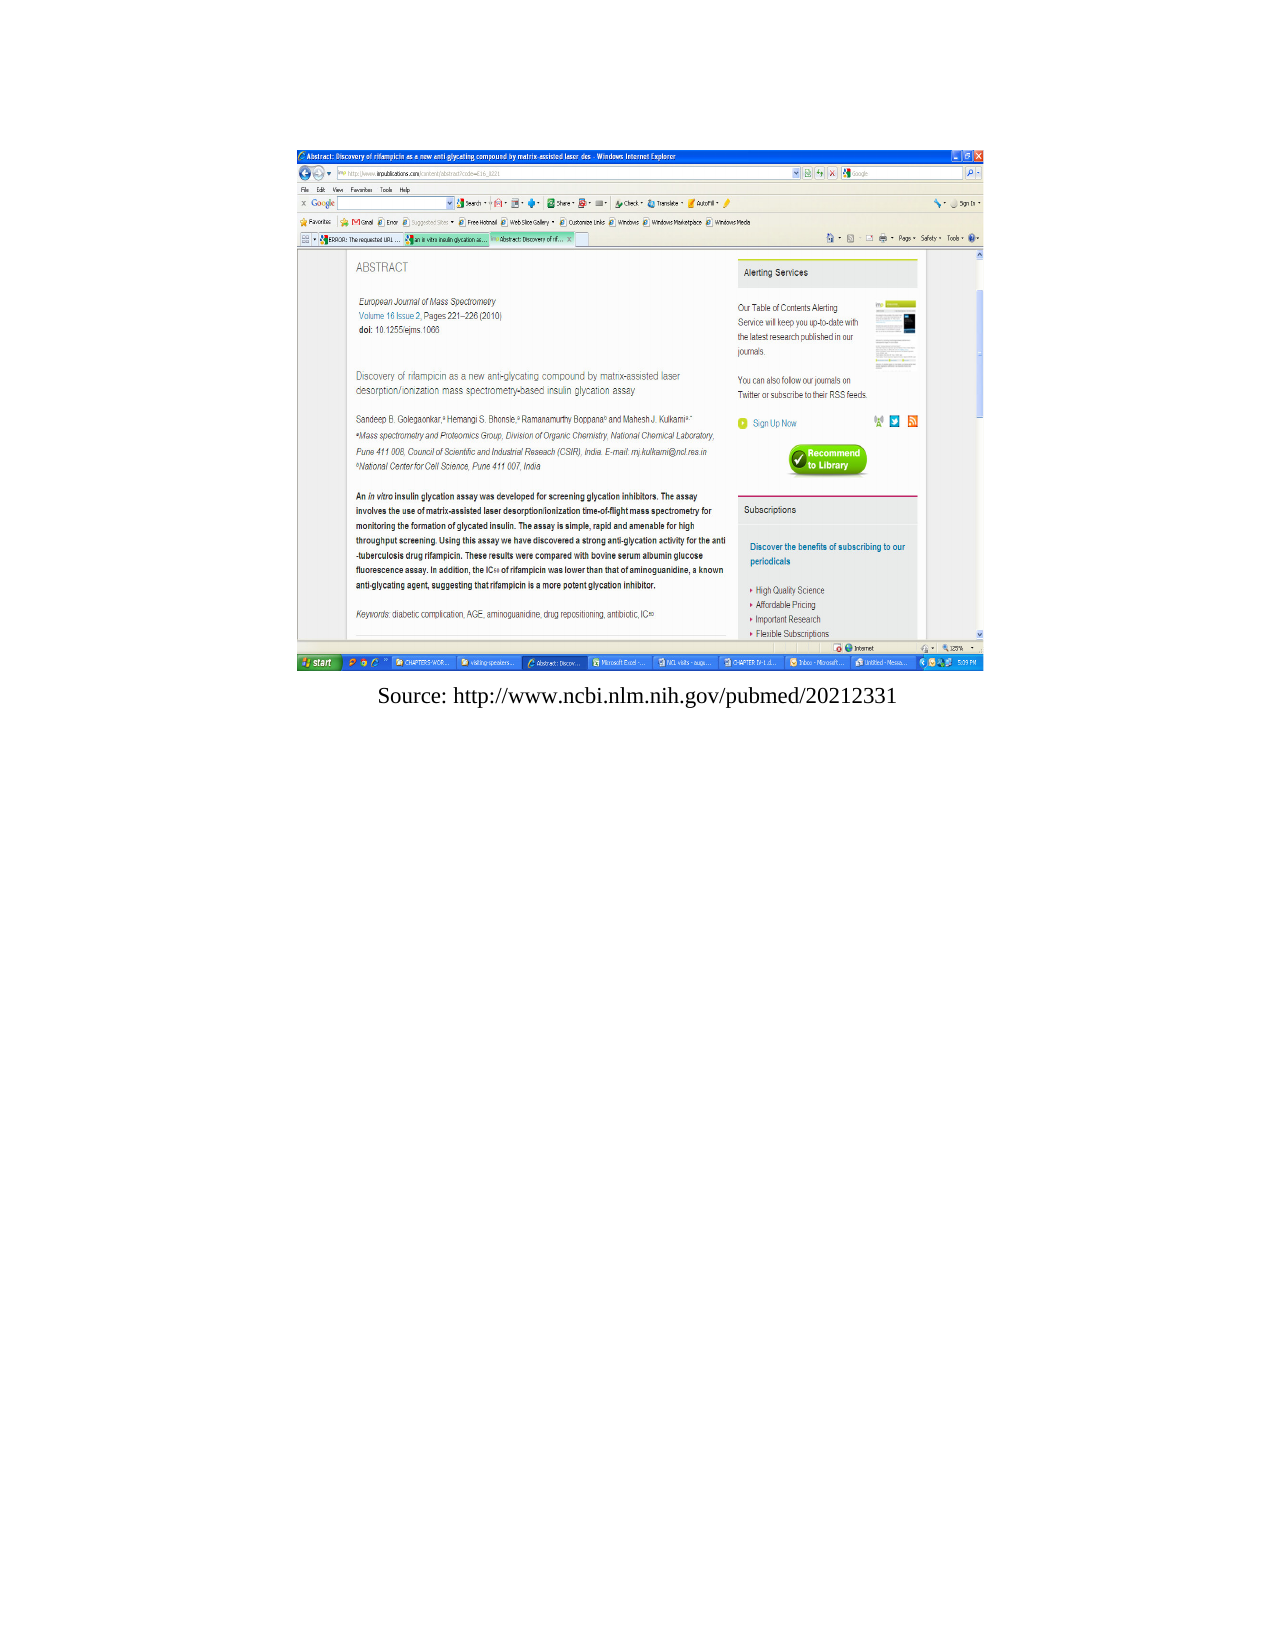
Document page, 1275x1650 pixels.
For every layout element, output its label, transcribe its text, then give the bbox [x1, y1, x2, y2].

picture [297, 150, 984, 671]
text Source: http://www.ncbi.nlm.nih.gov/pubmed/20212331 [264, 682, 1010, 709]
